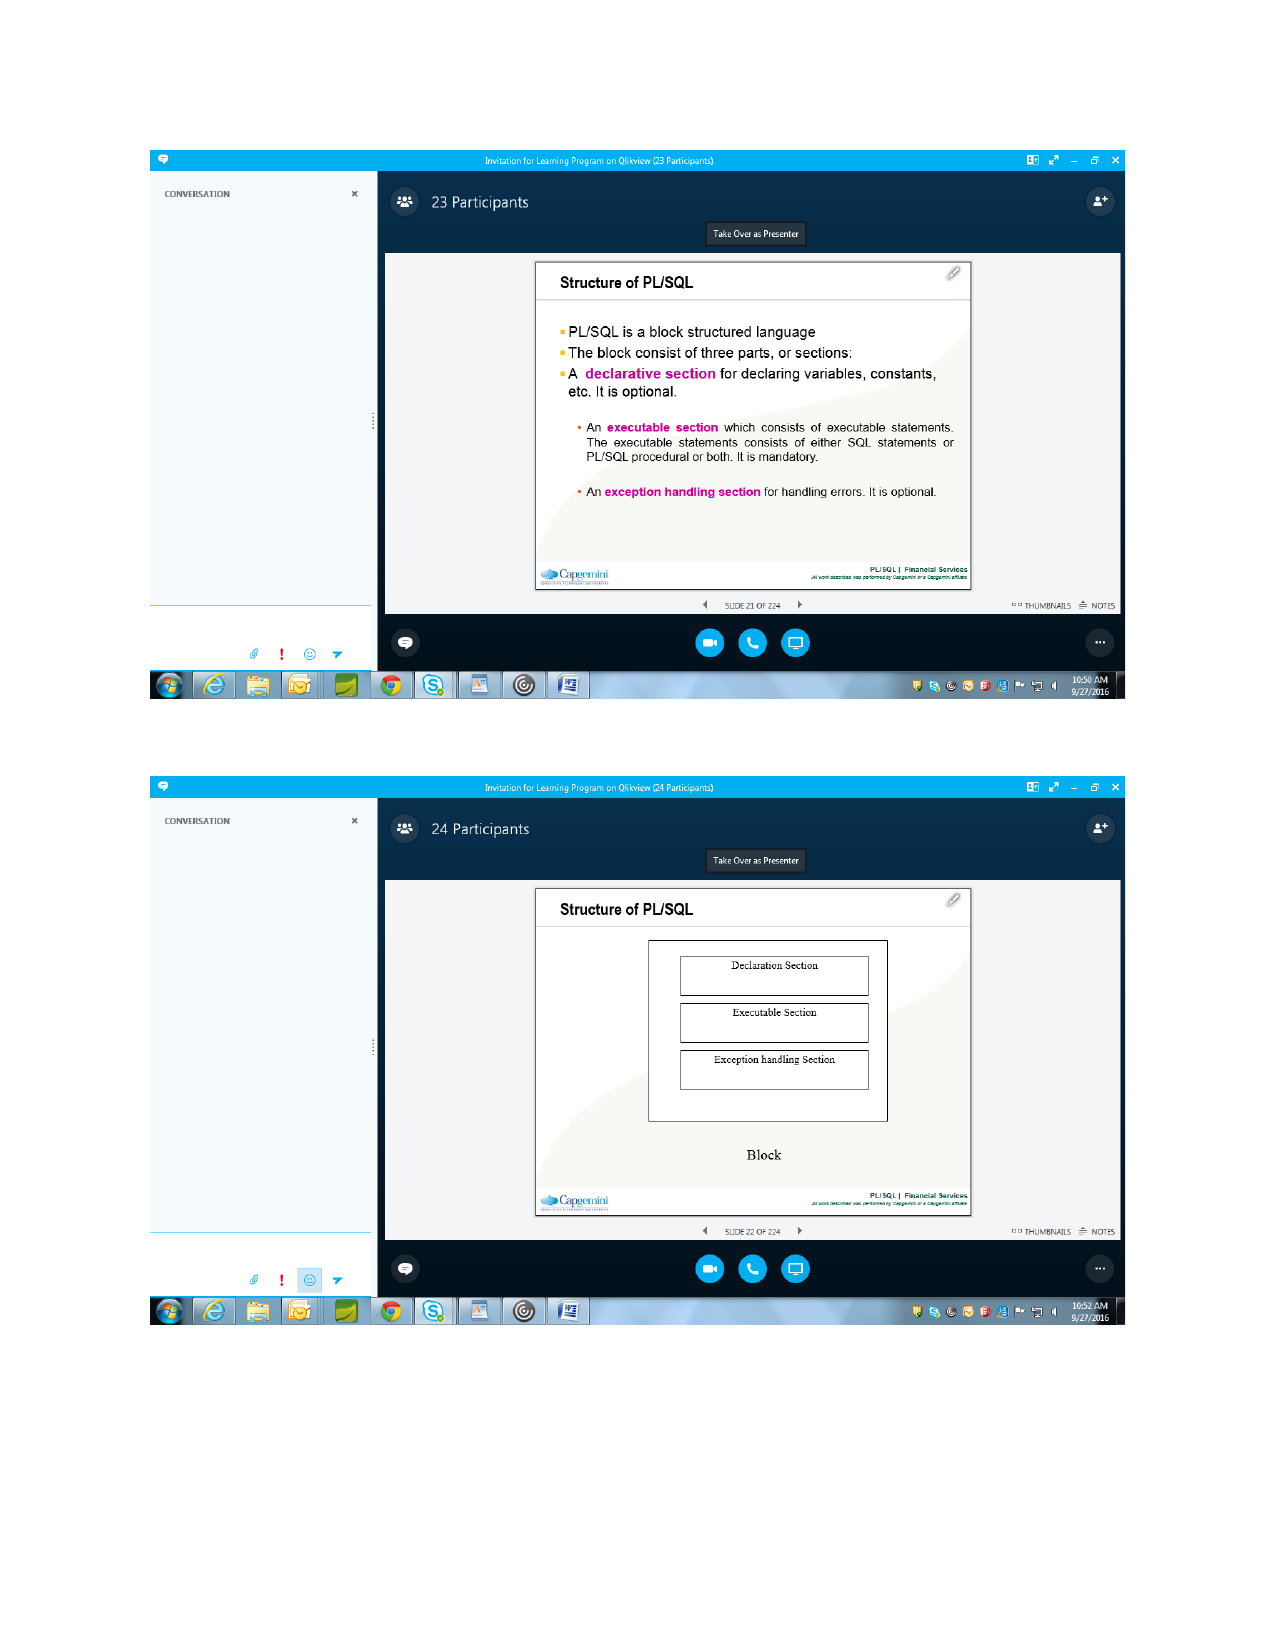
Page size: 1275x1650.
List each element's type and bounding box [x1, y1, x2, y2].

picture [150, 172, 1125, 699]
picture [159, 782, 167, 789]
picture [150, 799, 1125, 1325]
picture [159, 155, 167, 162]
